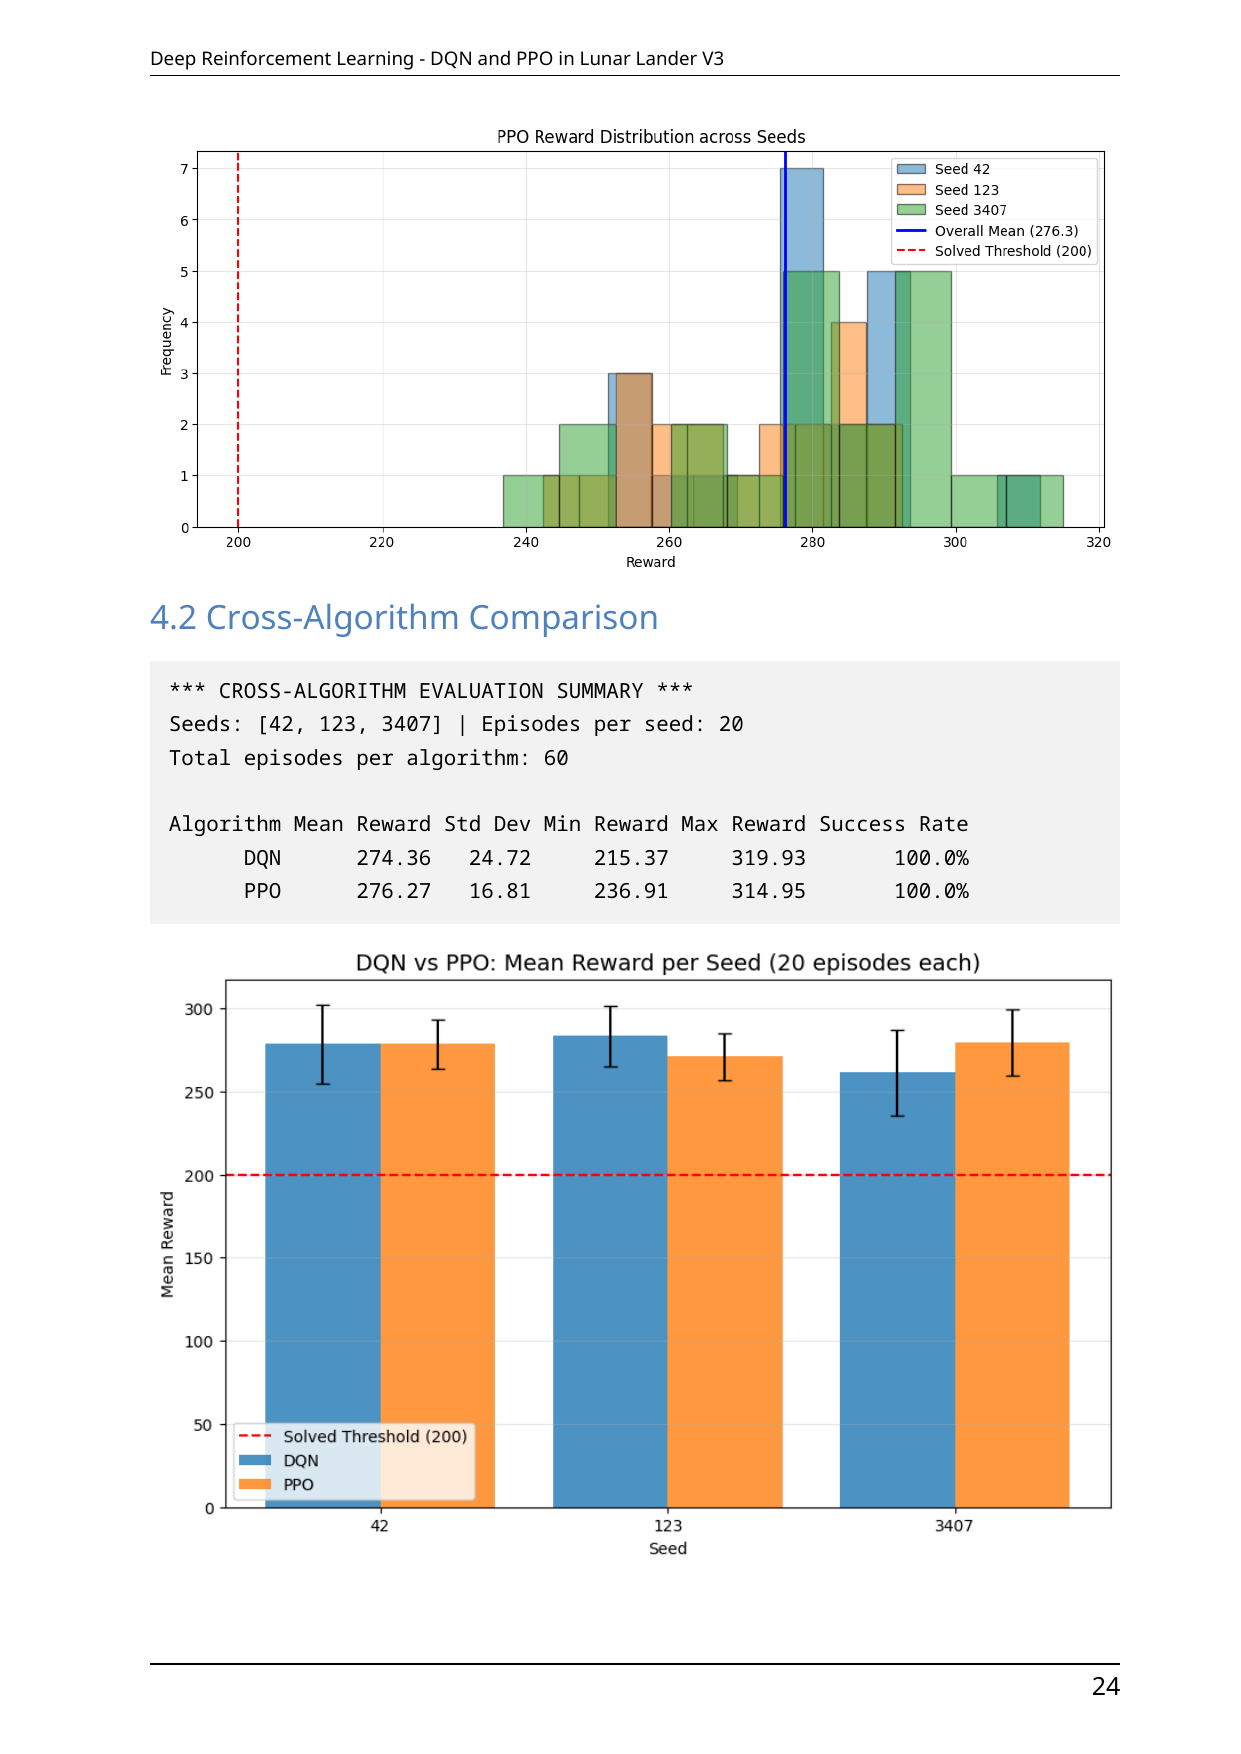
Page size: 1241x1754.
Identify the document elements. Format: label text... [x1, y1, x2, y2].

picture [150, 120, 1121, 578]
text *** CROSS-ALGORITHM EVALUATION SUMMARY *** Seeds: [42, 123, 3407] | Episodes per seed: 20 Total episodes per algorithm: 60 Algorithm Mean Reward Std Dev Min Reward Max Reward Success Rate DQN 274.36 24.72 215.37 319.93 100.0% PPO 276.27 16.81 236.91 314.95 100.0% [150, 661, 1120, 924]
subtitle 4.2 Cross-Algorithm Comparison [150, 603, 1120, 636]
picture [150, 942, 1121, 1568]
